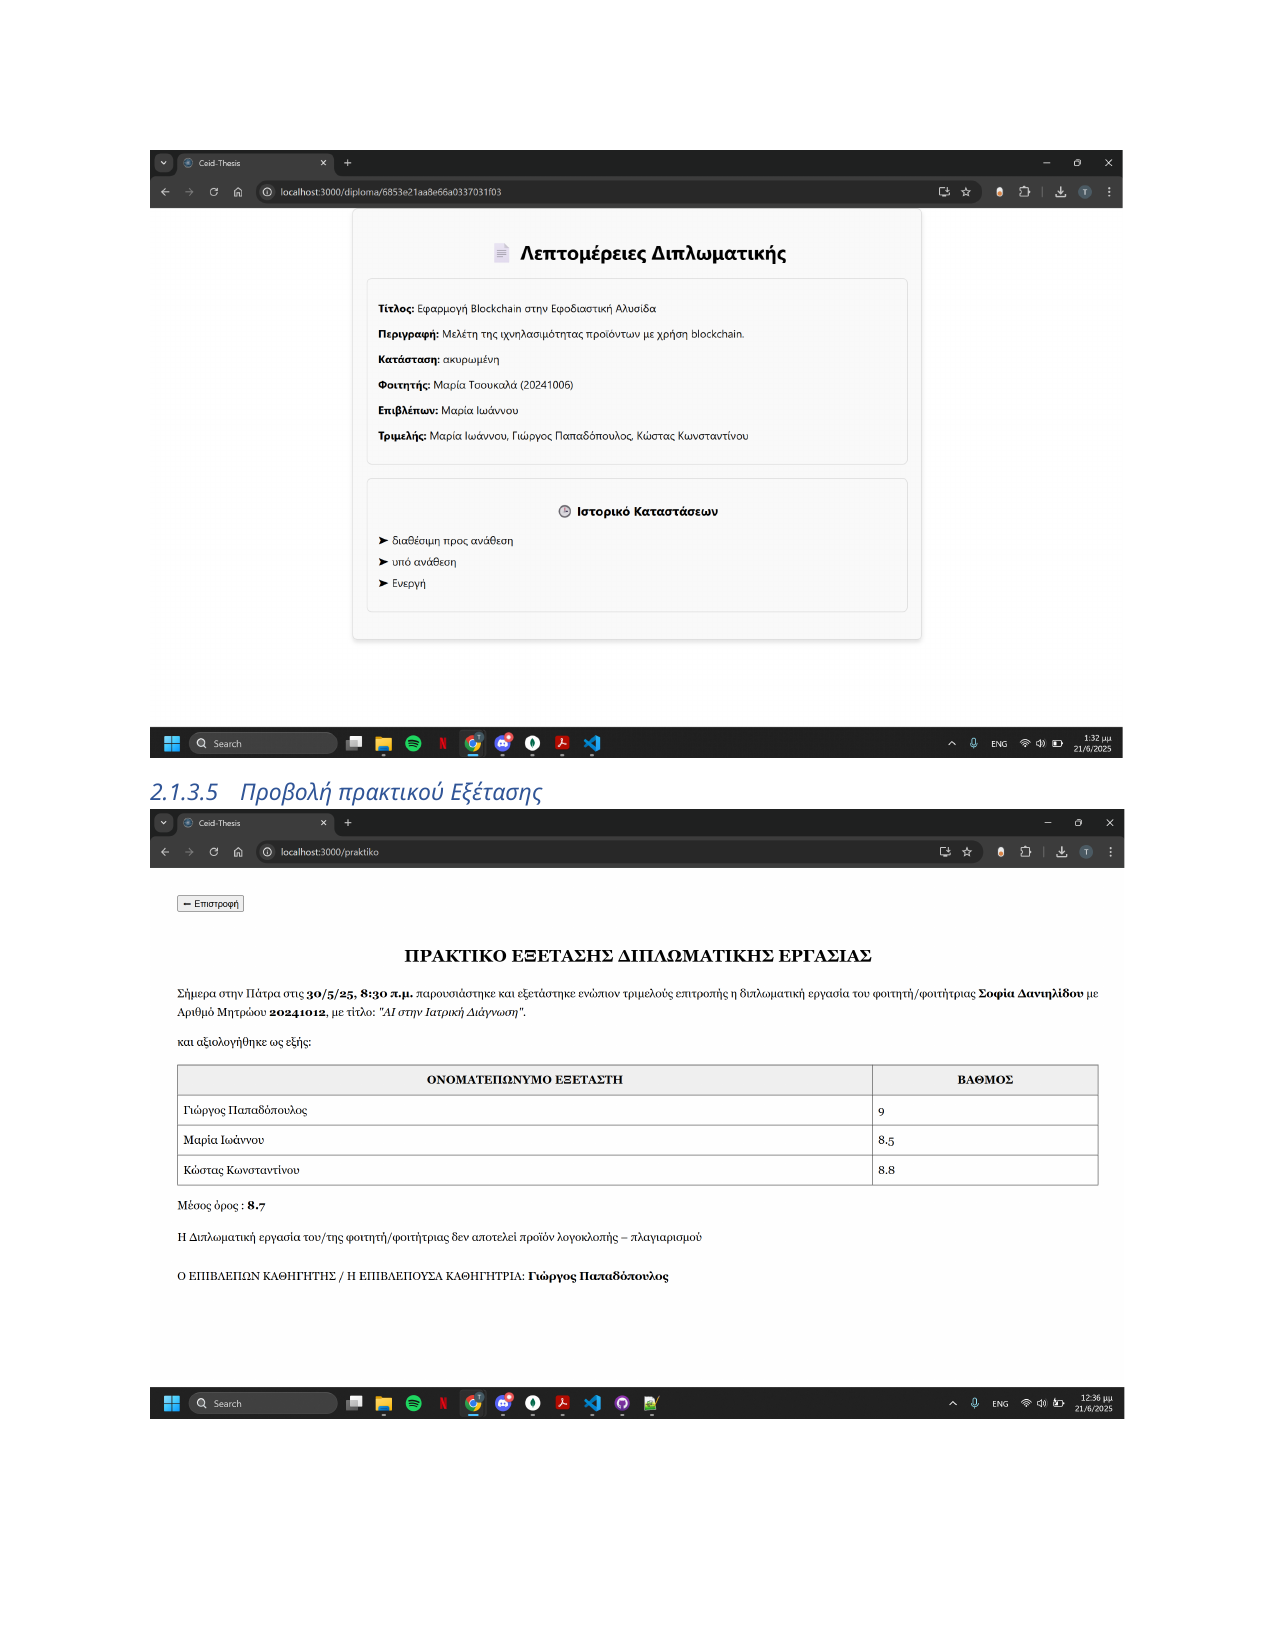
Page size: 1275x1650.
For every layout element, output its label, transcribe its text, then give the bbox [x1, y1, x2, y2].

picture [150, 150, 1123, 758]
subtitle Προβολή πρακτικού Εξέτασης [150, 776, 1125, 807]
picture [150, 809, 1125, 1419]
